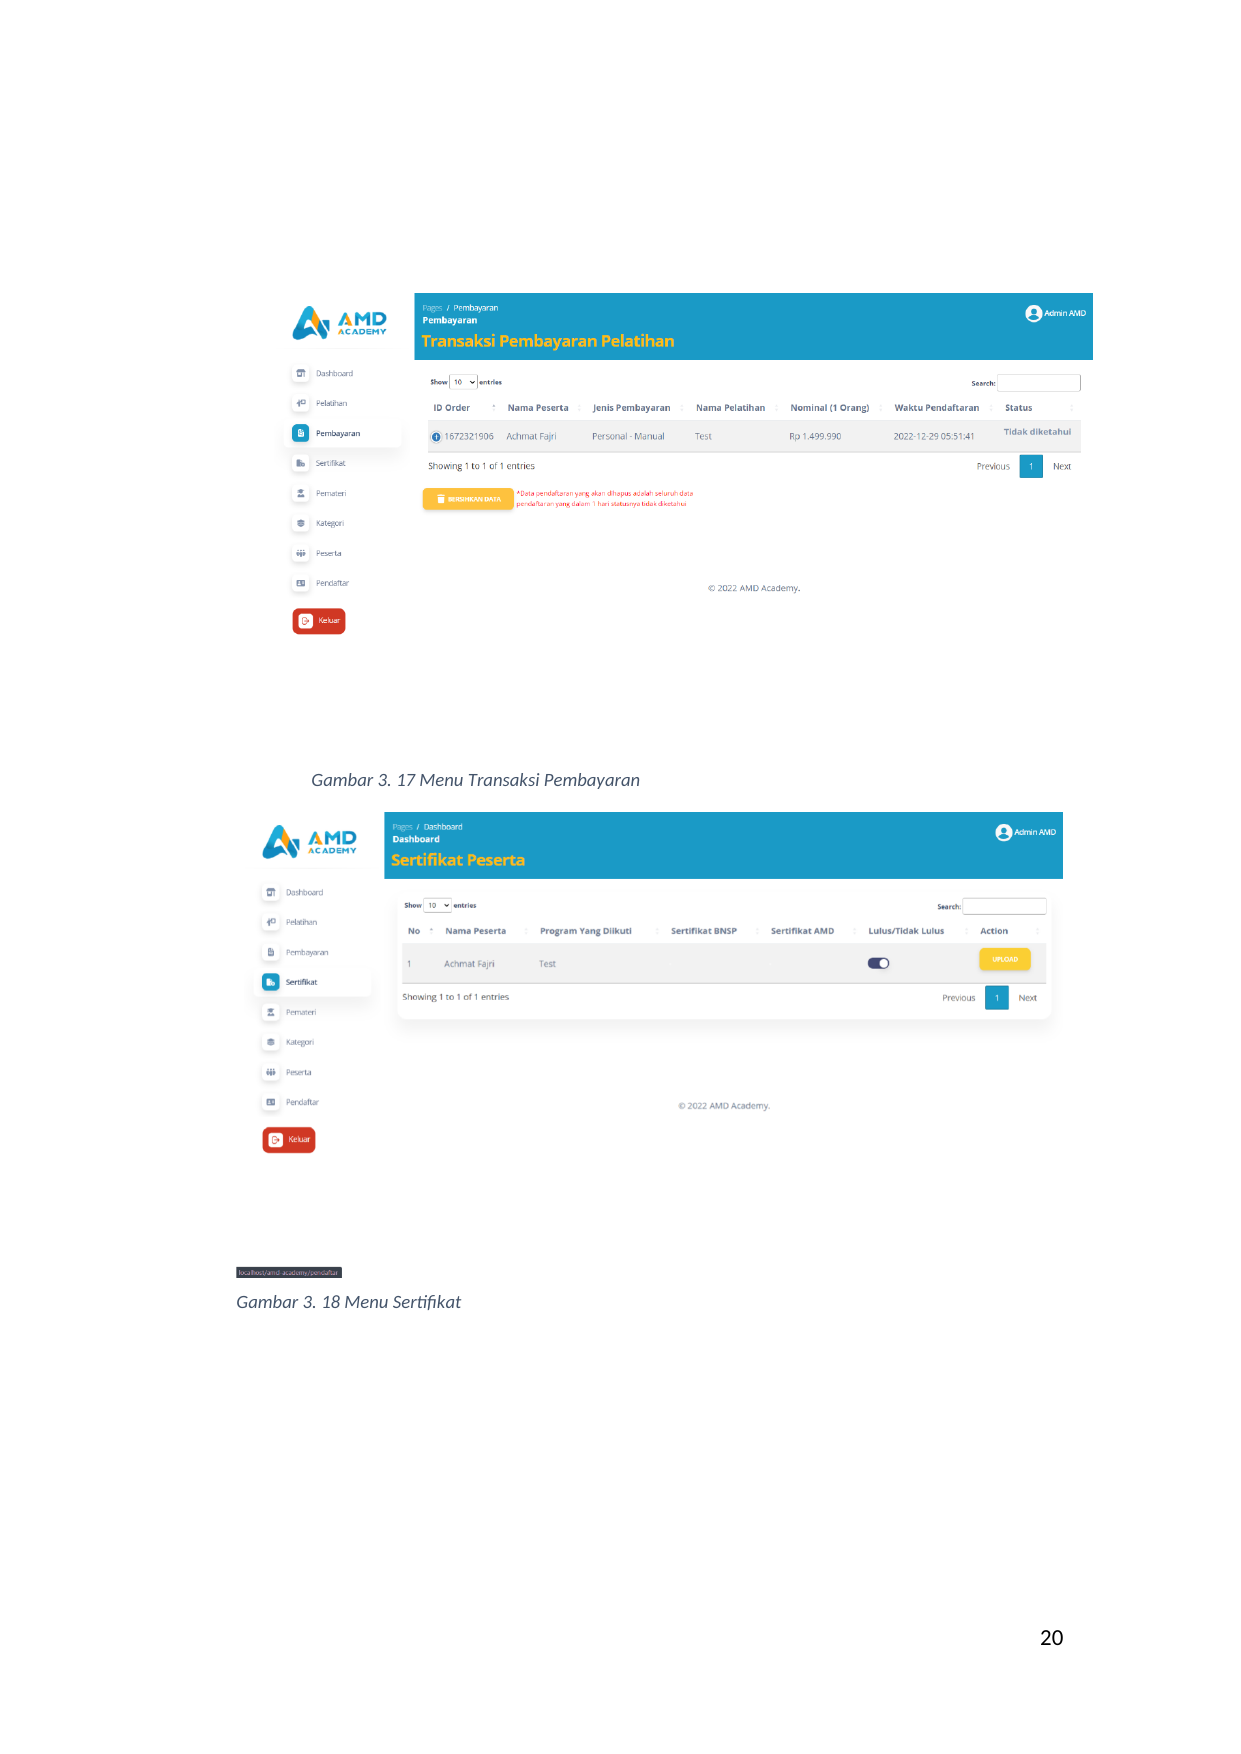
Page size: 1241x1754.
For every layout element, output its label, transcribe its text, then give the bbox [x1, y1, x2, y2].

text Gambar 3. 17 Menu Transaksi Pembayaran [236, 769, 1063, 792]
text Gambar 3. 18 Menu Sertifikat [236, 1290, 1063, 1313]
picture [236, 812, 1063, 1278]
picture [266, 293, 1093, 759]
